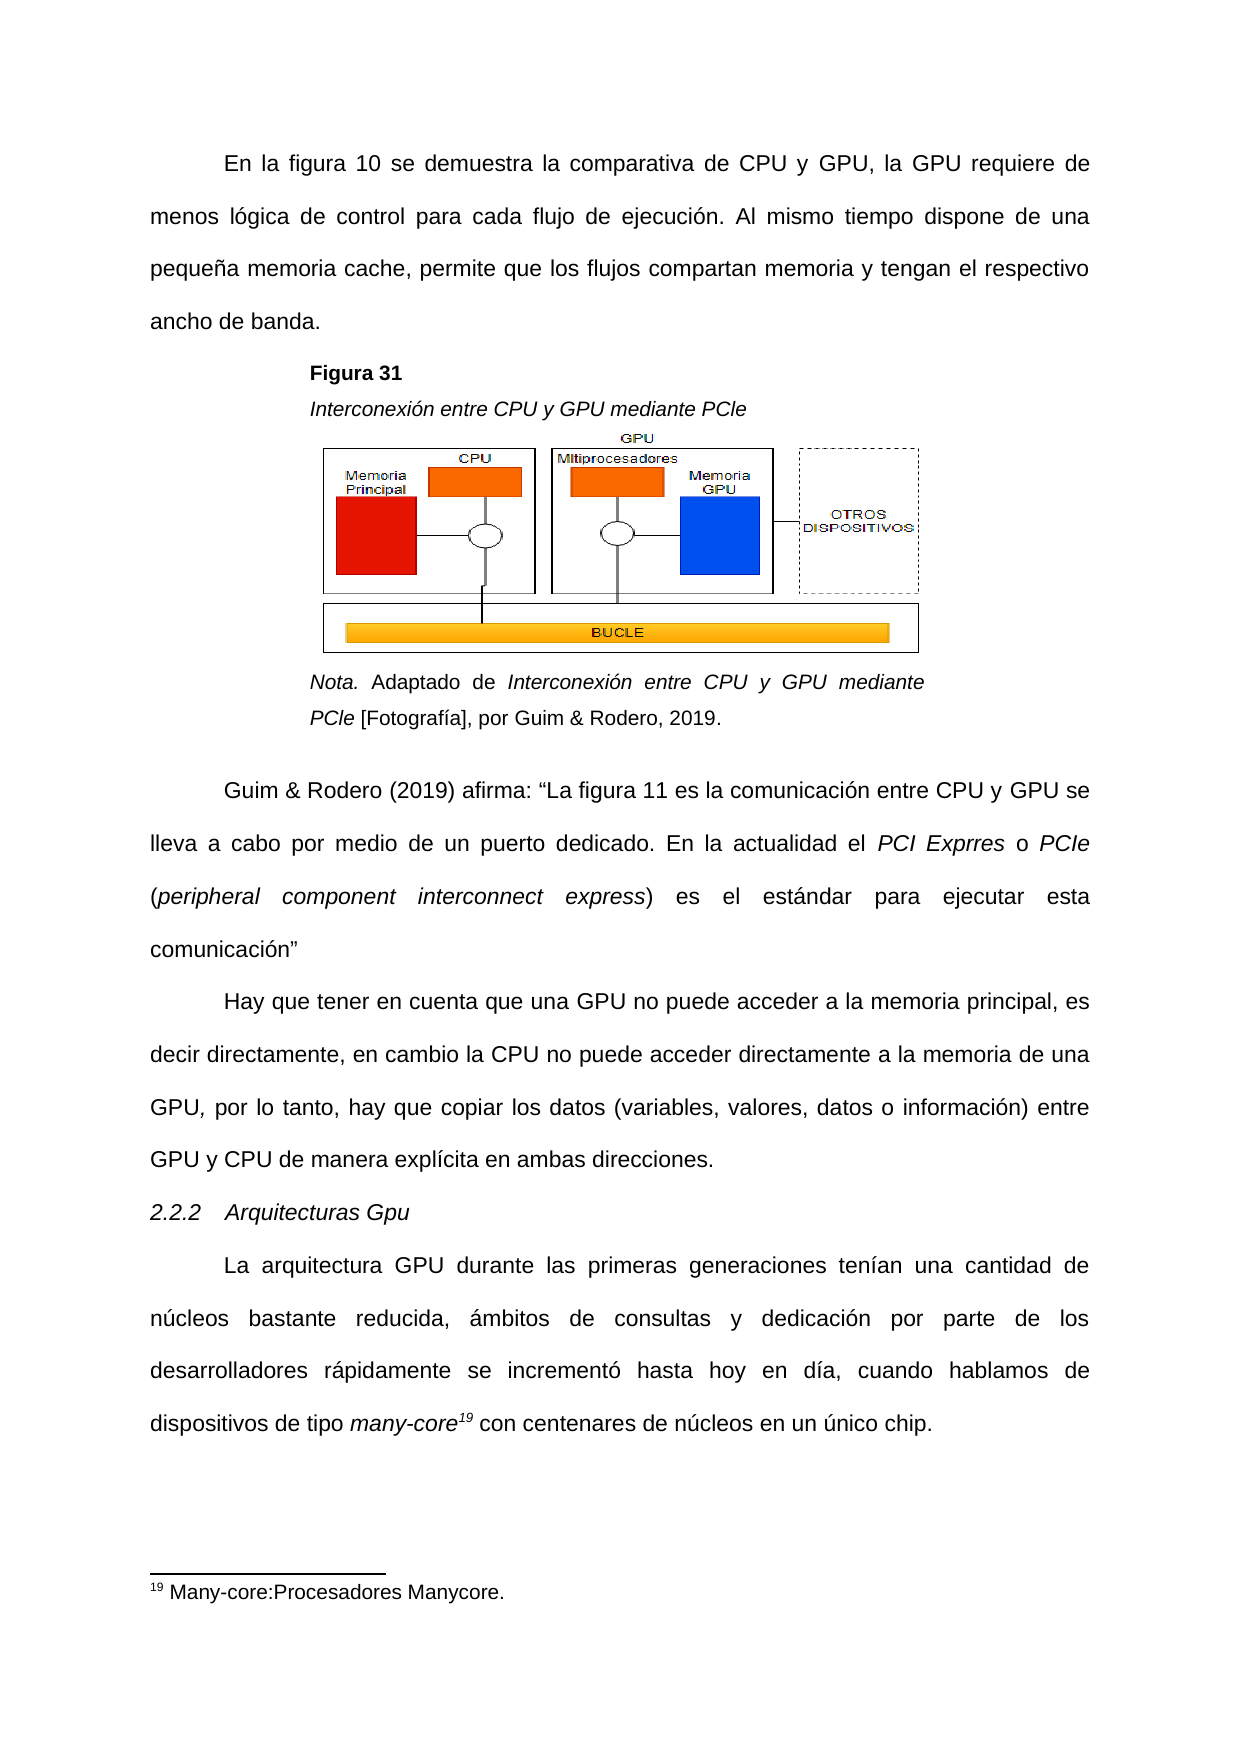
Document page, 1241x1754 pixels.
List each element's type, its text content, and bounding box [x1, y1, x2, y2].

subtitle Arquitecturas Gpu [150, 1199, 1090, 1226]
text Guim & Rodero (2019) afirma: “La figura 11 es la comunicación entre CPU y GPU se lleva a cabo por medio de un puerto dedicado. En la actualidad el PCI Exprres o PCIe (peripheral component interconnect express) es el estándar para ejecutar esta comunicación” [150, 777, 1090, 962]
text Hay que tener en cuenta que una GPU no puede acceder a la memoria principal, es decir directamente, en cambio la CPU no puede acceder directamente a la memoria de una GPU, por lo tanto, hay que copiar los datos (variables, valores, datos o información) entre GPU y CPU de manera explícita en ambas direcciones. [150, 988, 1090, 1173]
text La arquitectura GPU durante las primeras generaciones tenían una cantidad de núcleos bastante reducida, ámbitos de consultas y dedicación por parte de los desarrolladores rápidamente se incrementó hasta hoy en día, cuando hablamos de dispositivos de tipo many-core con centenares de núcleos en un único chip. [150, 1252, 1090, 1436]
text Interconexión entre CPU y GPU mediante PCle [309, 397, 1090, 421]
text En la figura 10 se demuestra la comparativa de CPU y GPU, la GPU requiere de menos lógica de control para cada flujo de ejecución. Al mismo tiempo dispone de una pequeña memoria cache, permite que los flujos compartan memoria y tengan el respectivo ancho de banda. [150, 150, 1090, 334]
text Nota. Adaptado de Interconexión entre CPU y GPU mediante PCle [Fotografía], por Guim & Rodero, 2019. [309, 670, 925, 729]
picture [310, 432, 930, 658]
